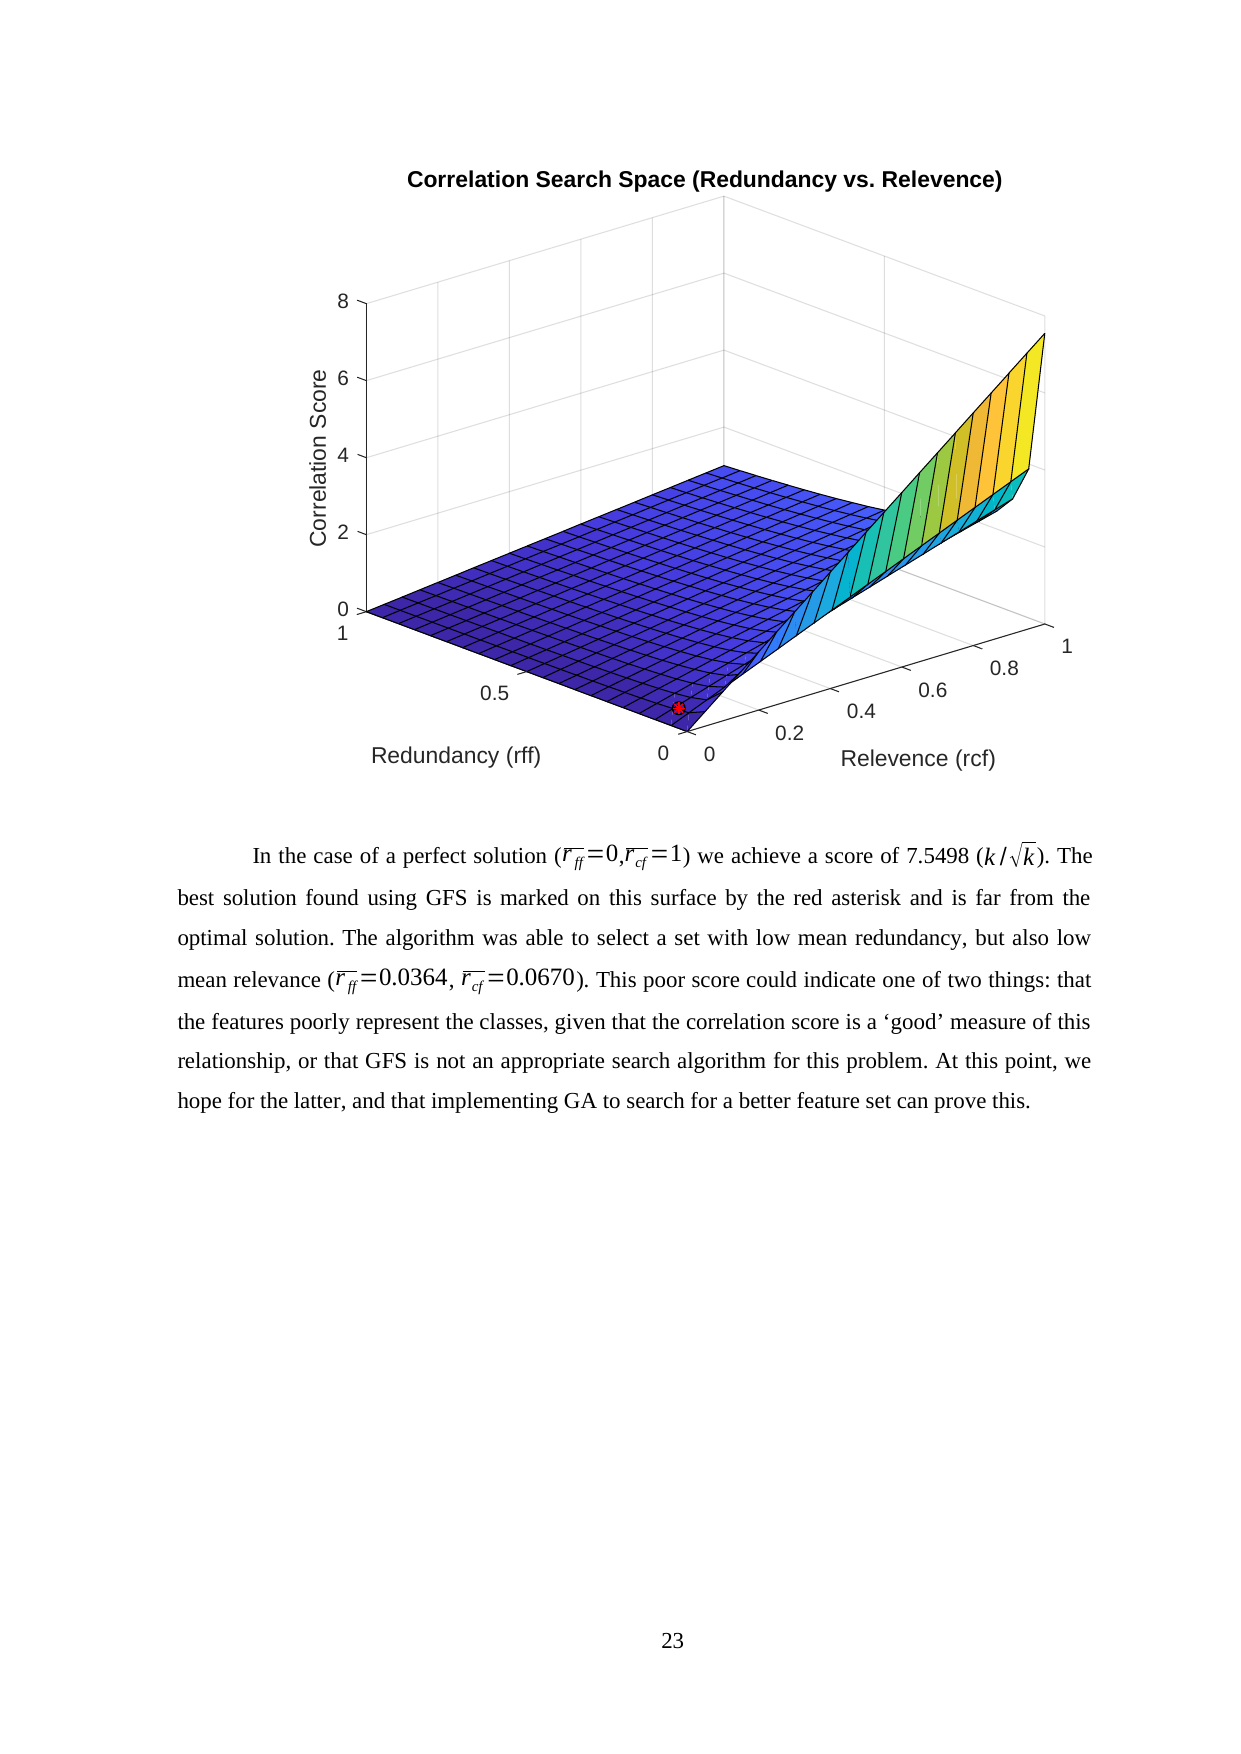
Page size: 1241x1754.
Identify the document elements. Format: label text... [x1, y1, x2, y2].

text In the case of a perfect solution (,) we achieve a score of 7.5498 (). The best solution found using GFS is marked on this surface by the red asterisk and is far from the optimal solution. The algorithm was able to select a set with low mean redundancy, but also low mean relevance (, ). This poor score could indicate one of two things: that the features poorly represent the classes, given that the correlation score is a ‘good’ measure of this relationship, or that GFS is not an appropriate search algorithm for this problem. At this point, we hope for the latter, and that implementing GA to search for a better feature set can prove this. [177, 840, 1092, 1113]
